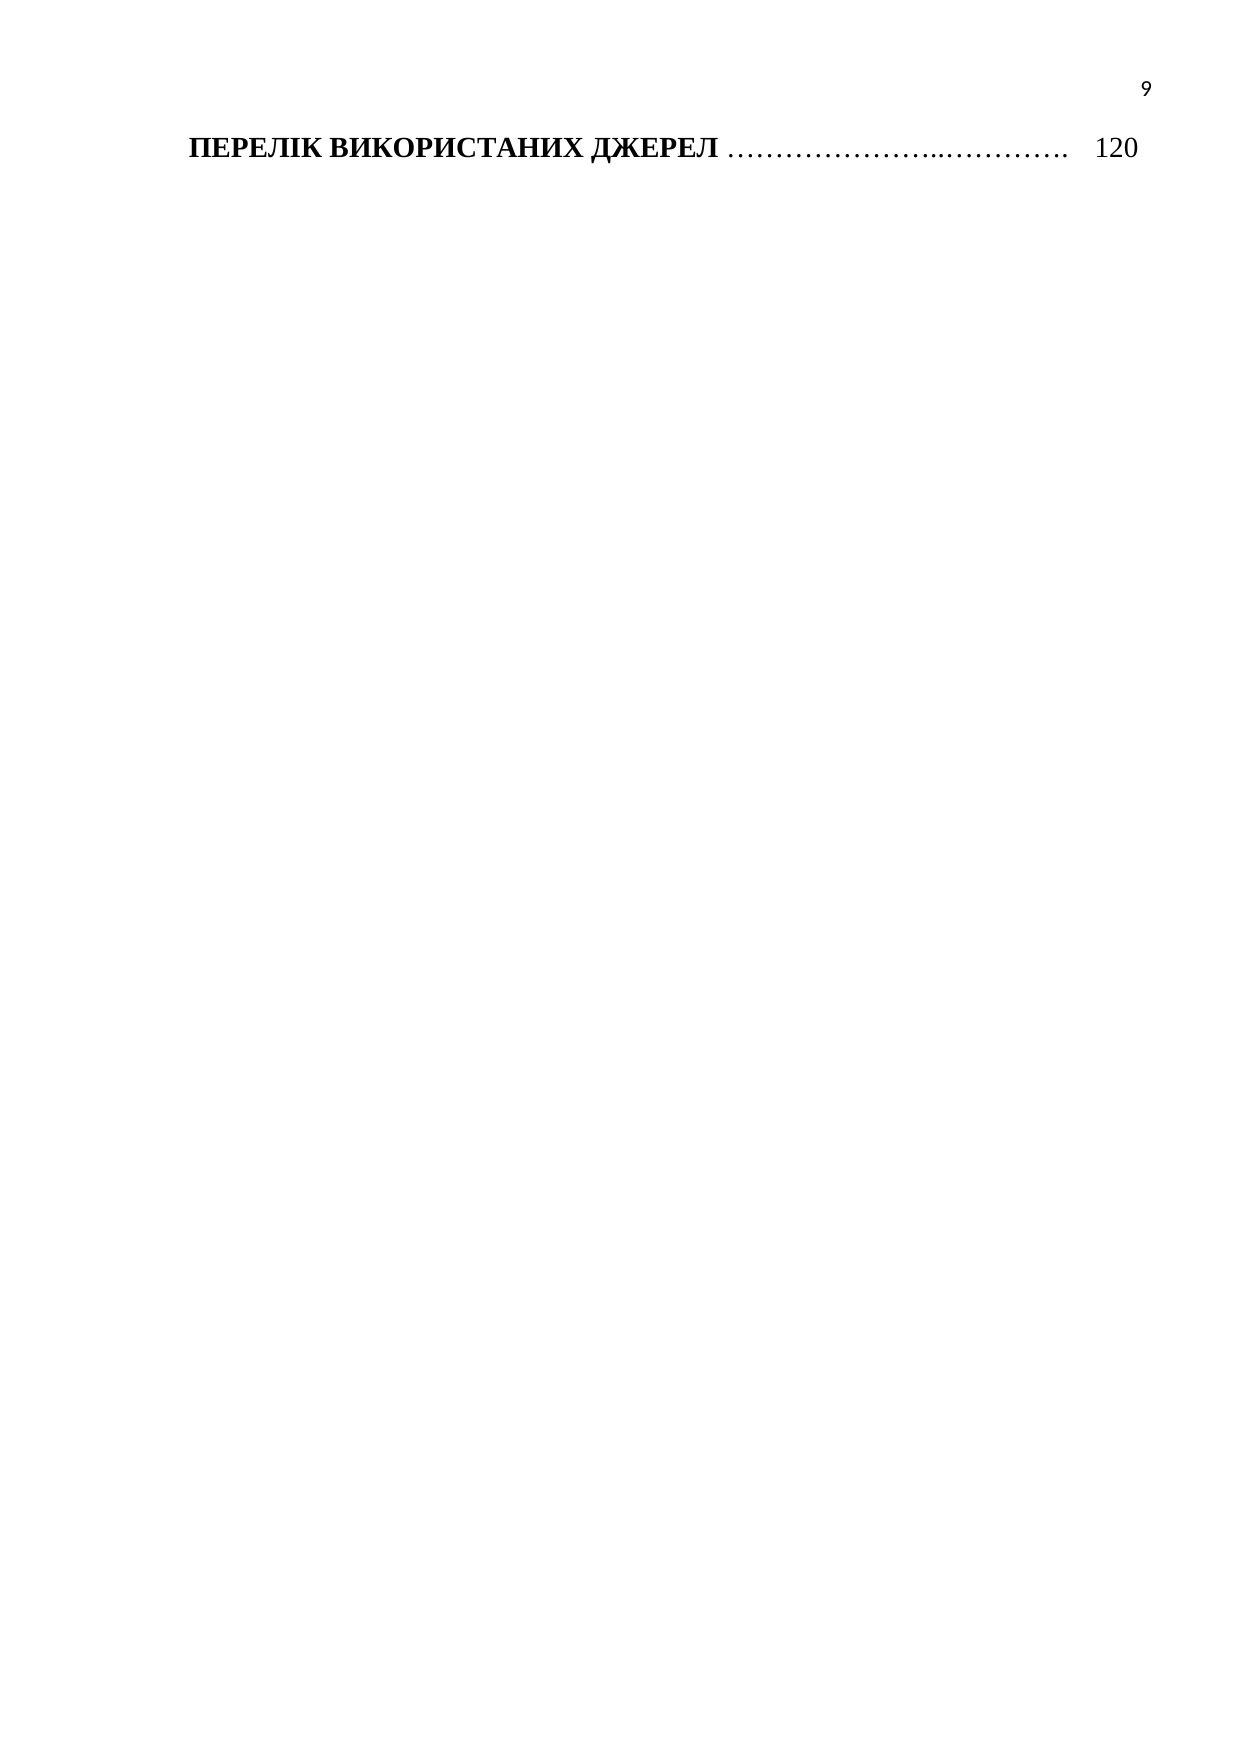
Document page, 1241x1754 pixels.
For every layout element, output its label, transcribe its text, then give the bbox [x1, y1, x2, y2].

table_cell ПЕРЕЛІК ВИКОРИСТАНИХ ДЖЕРЕЛ …………………..…………. [177, 130, 1083, 176]
table_cell 120 [1083, 130, 1149, 176]
